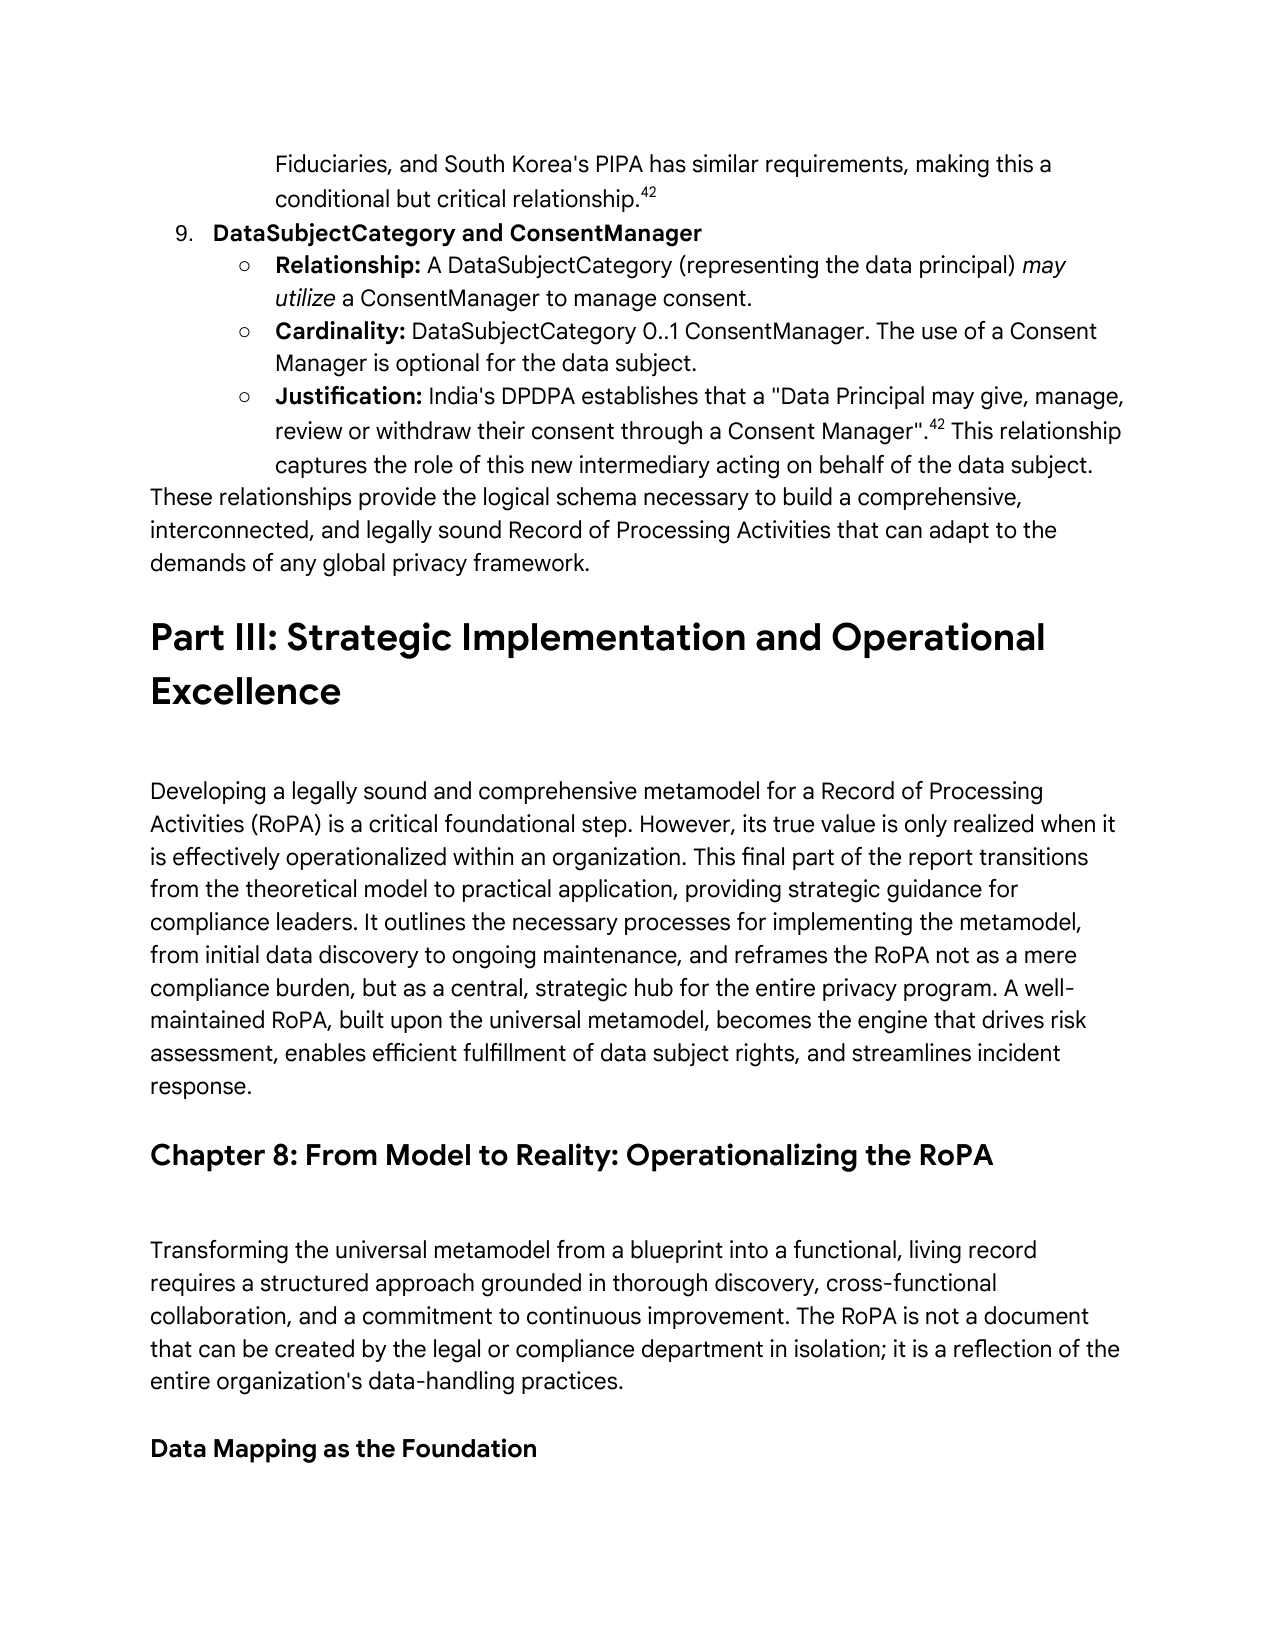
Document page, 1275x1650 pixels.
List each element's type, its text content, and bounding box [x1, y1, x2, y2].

text Developing a legally sound and comprehensive metamodel for a Record of Processing Activities (RoPA) is a critical foundational step. However, its true value is only realized when it is effectively operationalized within an organization. This final part of the report transitions from the theoretical model to practical application, providing strategic guidance for compliance leaders. It outlines the necessary processes for implementing the metamodel, from initial data discovery to ongoing maintenance, and reframes the RoPA not as a mere compliance burden, but as a central, strategic hub for the entire privacy program. A well-maintained RoPA, built upon the universal metamodel, becomes the engine that drives risk assessment, enables efficient fulfillment of data subject rights, and streamlines incident response. [150, 778, 1125, 1101]
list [237, 150, 1125, 214]
text Transforming the universal metamodel from a blueprint into a functional, living record requires a structured approach grounded in thorough discovery, cross-functional collaboration, and a commitment to continuous improvement. The RoPA is not a document that can be created by the legal or compliance department in isolation; it is a reflection of the entire organization's data-handling practices. [150, 1237, 1125, 1396]
list Relationship: A DataSubjectCategory (representing the data principal) may utilize a ConsentManager to manage consent. [237, 252, 1125, 313]
subtitle Chapter 8: From Model to Reality: Operationalizing the RoPA [150, 1137, 1125, 1174]
list Cardinality: DataSubjectCategory 0..1 ConsentManager. The use of a Consent Manager is optional for the data subject. [237, 317, 1125, 378]
text These relationships provide the logical schema necessary to build a comprehensive, interconnected, and legally sound Record of Processing Activities that can adapt to the demands of any global privacy framework. [150, 483, 1125, 578]
subtitle Part III: Strategic Implementation and Operational Excellence [150, 614, 1125, 715]
subtitle Data Mapping as the Foundation [150, 1433, 1125, 1464]
list Justification: India's DPDPA establishes that a "Data Principal may give, manage, review or withdraw their consent through a Consent Manager".42 This relationship captures the role of this new intermediary acting on behalf of the data subject. [237, 382, 1125, 479]
list DataSubjectCategory and ConsentManager [175, 219, 1125, 248]
